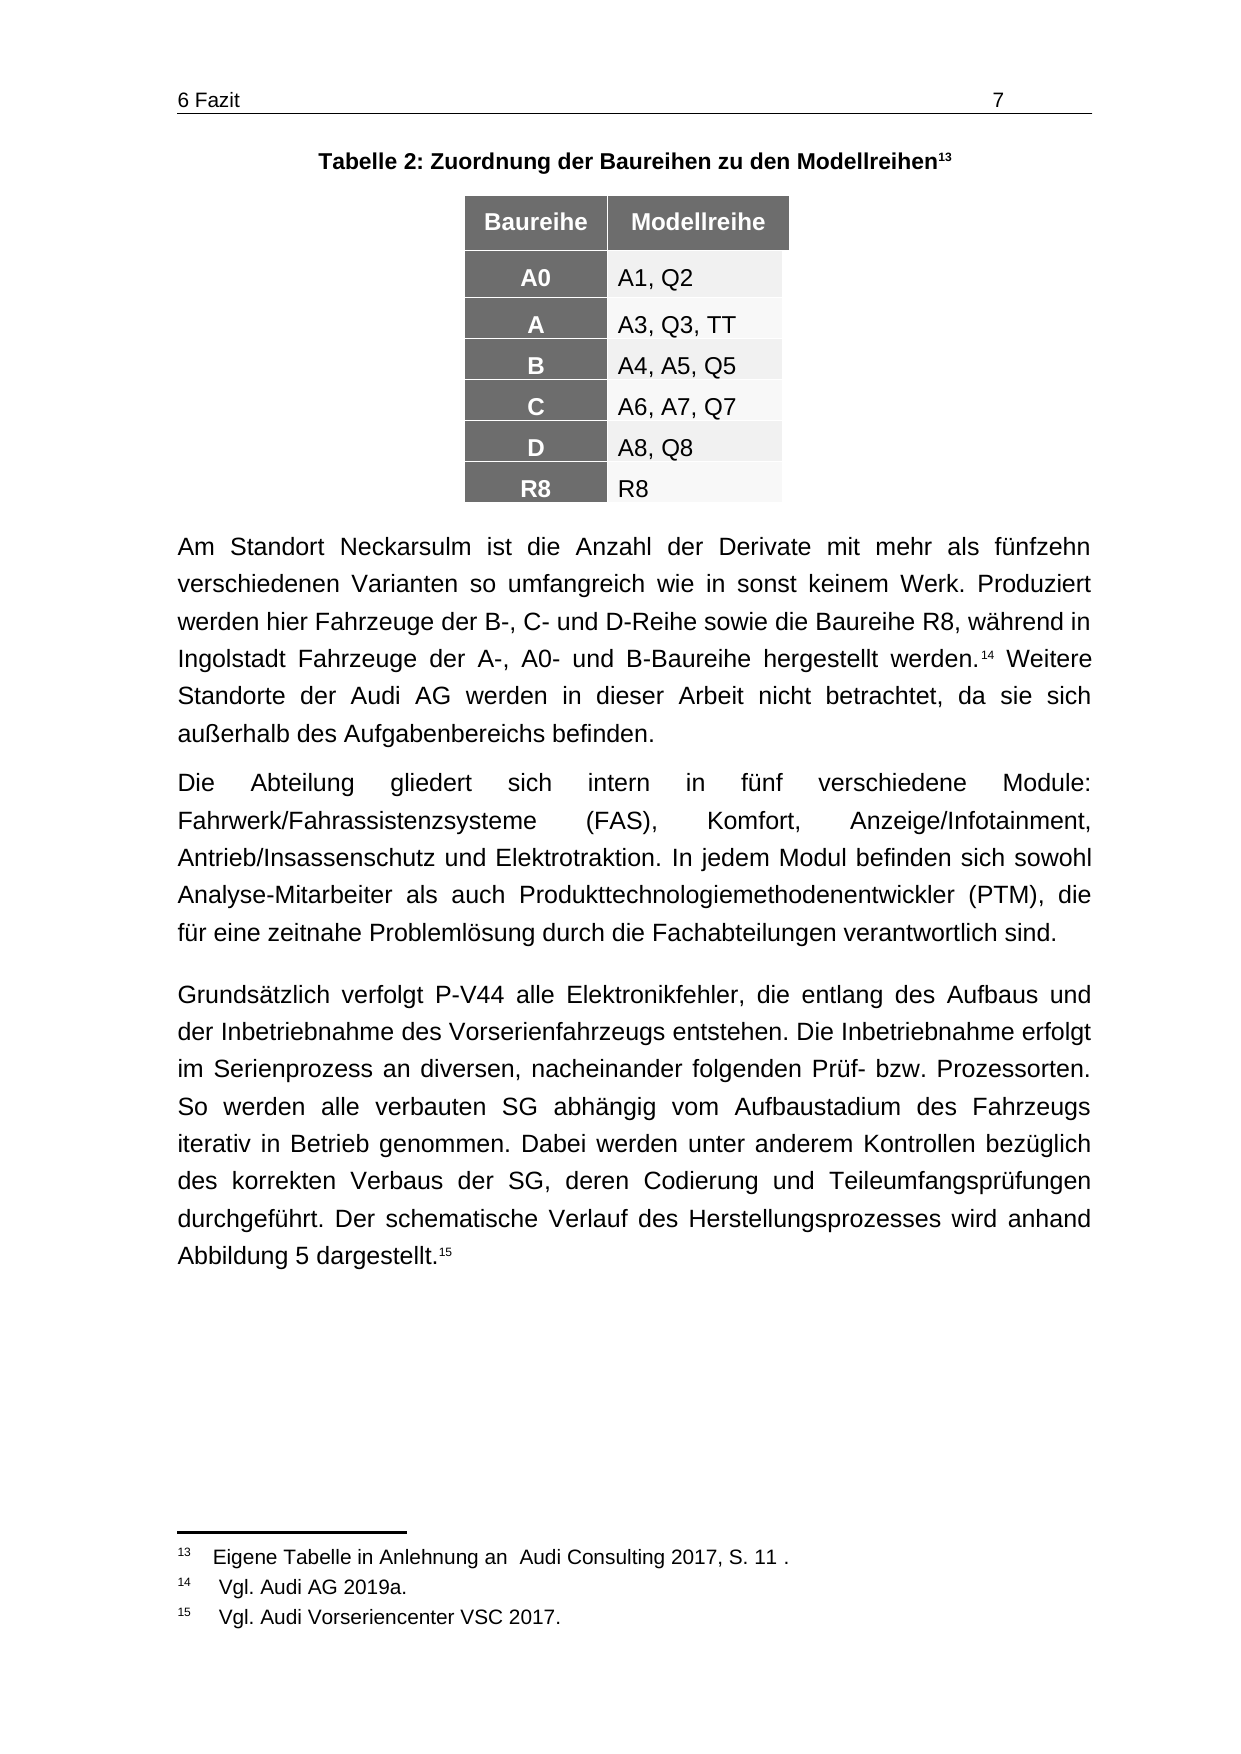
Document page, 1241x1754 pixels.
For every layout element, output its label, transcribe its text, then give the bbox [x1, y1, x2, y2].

text Die Abteilung gliedert sich intern in fünf verschiedene Module: Fahrwerk/Fahrassistenzsysteme (FAS), Komfort, Anzeige/Infotainment, Antrieb/Insassenschutz und Elektrotraktion. In jedem Modul befinden sich sowohl Analyse-Mitarbeiter als auch Produkttechnologiemethodenentwickler (PTM), die für eine zeitnahe Problemlösung durch die Fachabteilungen verantwortlich sind. [177, 768, 1092, 946]
text Grundsätzlich verfolgt P-V44 alle Elektronikfehler, die entlang des Aufbaus und der Inbetriebnahme des Vorserienfahrzeugs entstehen. Die Inbetriebnahme erfolgt im Serienprozess an diversen, nacheinander folgenden Prüf- bzw. Prozessorten. So werden alle verbauten SG abhängig vom Aufbaustadium des Fahrzeugs iterativ in Betrieb genommen. Dabei werden unter anderem Kontrollen bezüglich des korrekten Verbaus der SG, deren Codierung und Teileumfangsprüfungen durchgeführt. Der schematische Verlauf des Herstellungsprozesses wird anhand Abbildung 5 dargestellt. [177, 980, 1092, 1269]
text Am Standort Neckarsulm ist die Anzahl der Derivate mit mehr als fünfzehn verschiedenen Varianten so umfangreich wie in sonst keinem Werk. Produziert werden hier Fahrzeuge der B-, C- und D-Reihe sowie die Baureihe R8, während in Ingolstadt Fahrzeuge der A-, A0- und B-Baureihe hergestellt werden. Weitere Standorte der Audi AG werden in dieser Arbeit nicht betrachtet, da sie sich außerhalb des Aufgabenbereichs befinden. [177, 532, 1092, 747]
